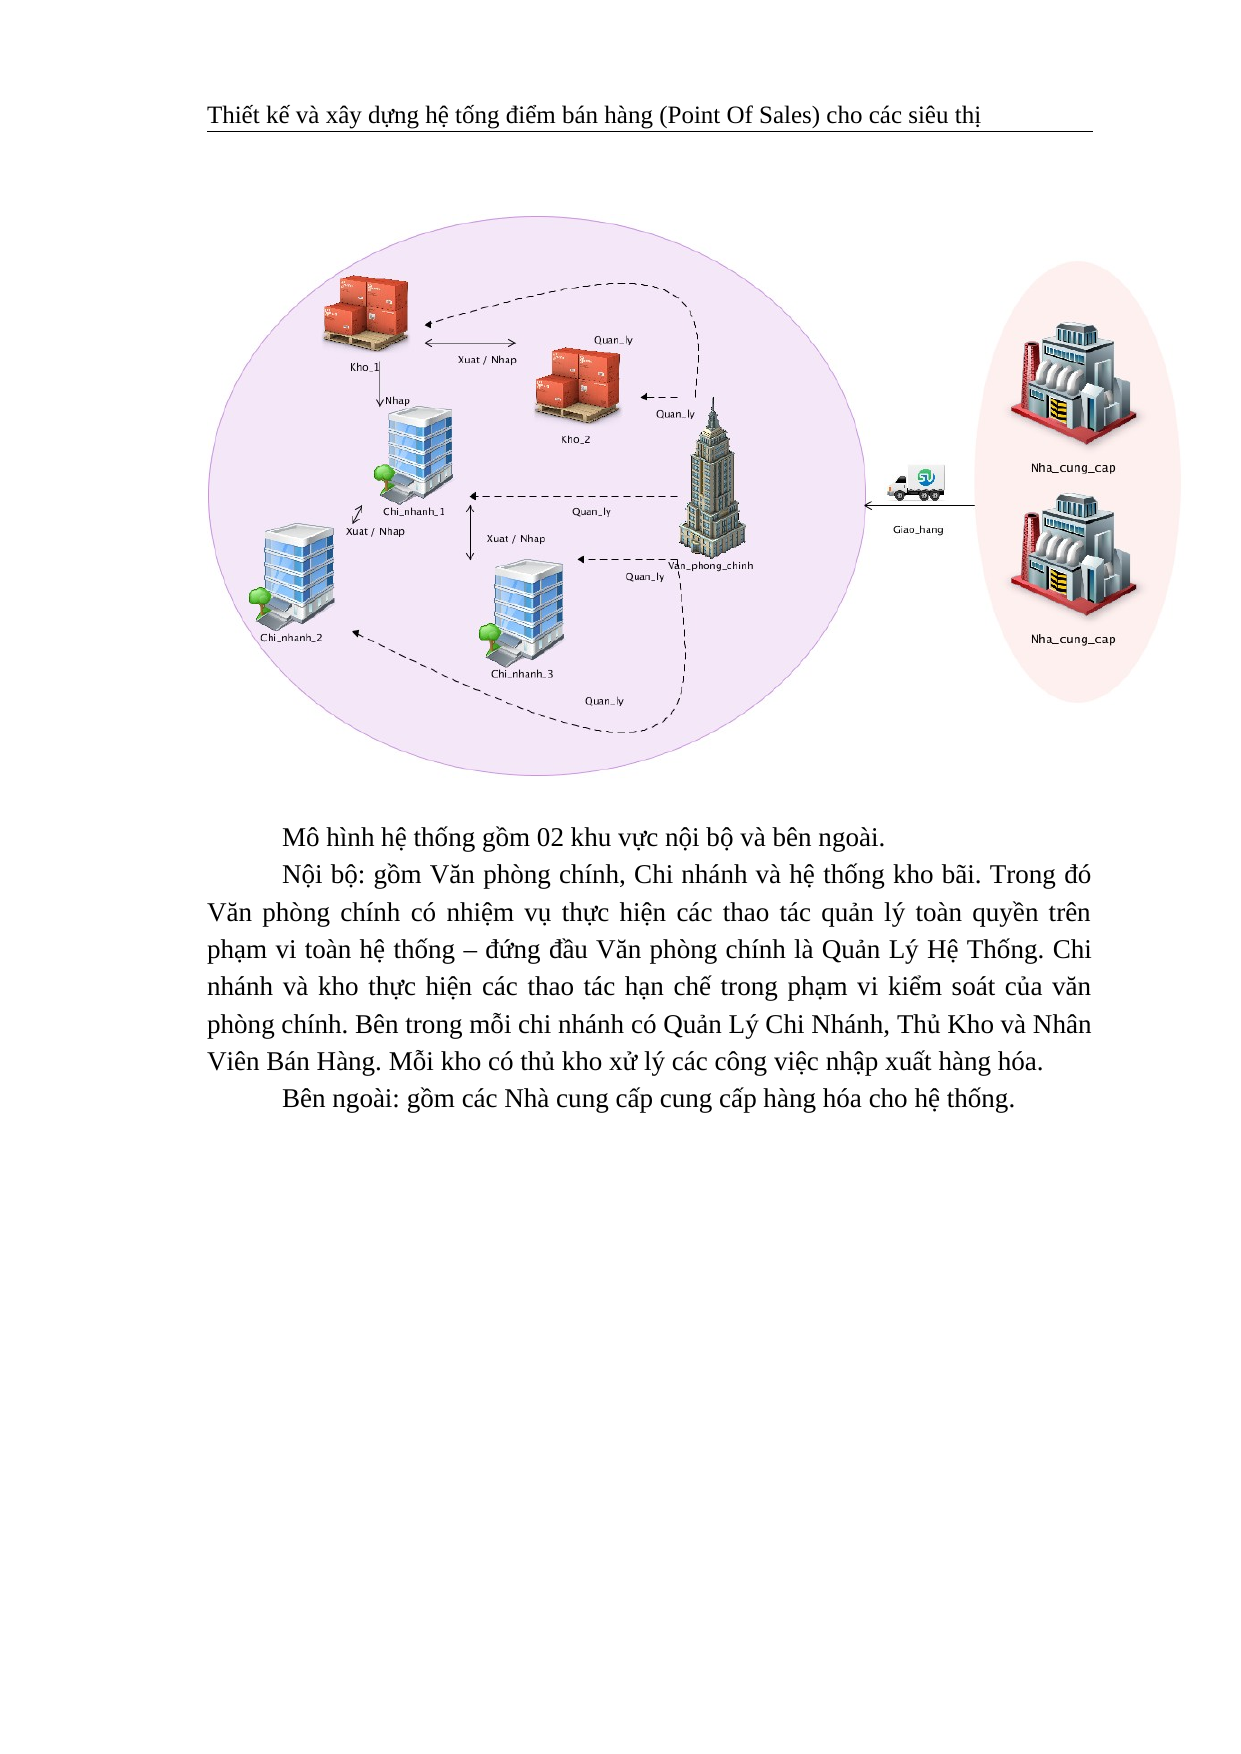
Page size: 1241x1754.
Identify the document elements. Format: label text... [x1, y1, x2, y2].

text Mô hình hệ thống gồm 02 khu vực nội bộ và bên ngoài. [207, 821, 1093, 852]
picture [206, 214, 1185, 779]
text Nội bộ: gồm Văn phòng chính, Chi nhánh và hệ thống kho bãi. Trong đó Văn phòng chính có nhiệm vụ thực hiện các thao tác quản lý toàn quyền trên phạm vi toàn hệ thống – đứng đầu Văn phòng chính là Quản Lý Hệ Thống. Chi nhánh và kho thực hiện các thao tác hạn chế trong phạm vi kiểm soát của văn phòng chính. Bên trong mỗi chi nhánh có Quản Lý Chi Nhánh, Thủ Kho và Nhân Viên Bán Hàng. Mỗi kho có thủ kho xử lý các công việc nhập xuất hàng hóa. [207, 859, 1093, 1076]
text Bên ngoài: gồm các Nhà cung cấp cung cấp hàng hóa cho hệ thống. [207, 1082, 1093, 1113]
